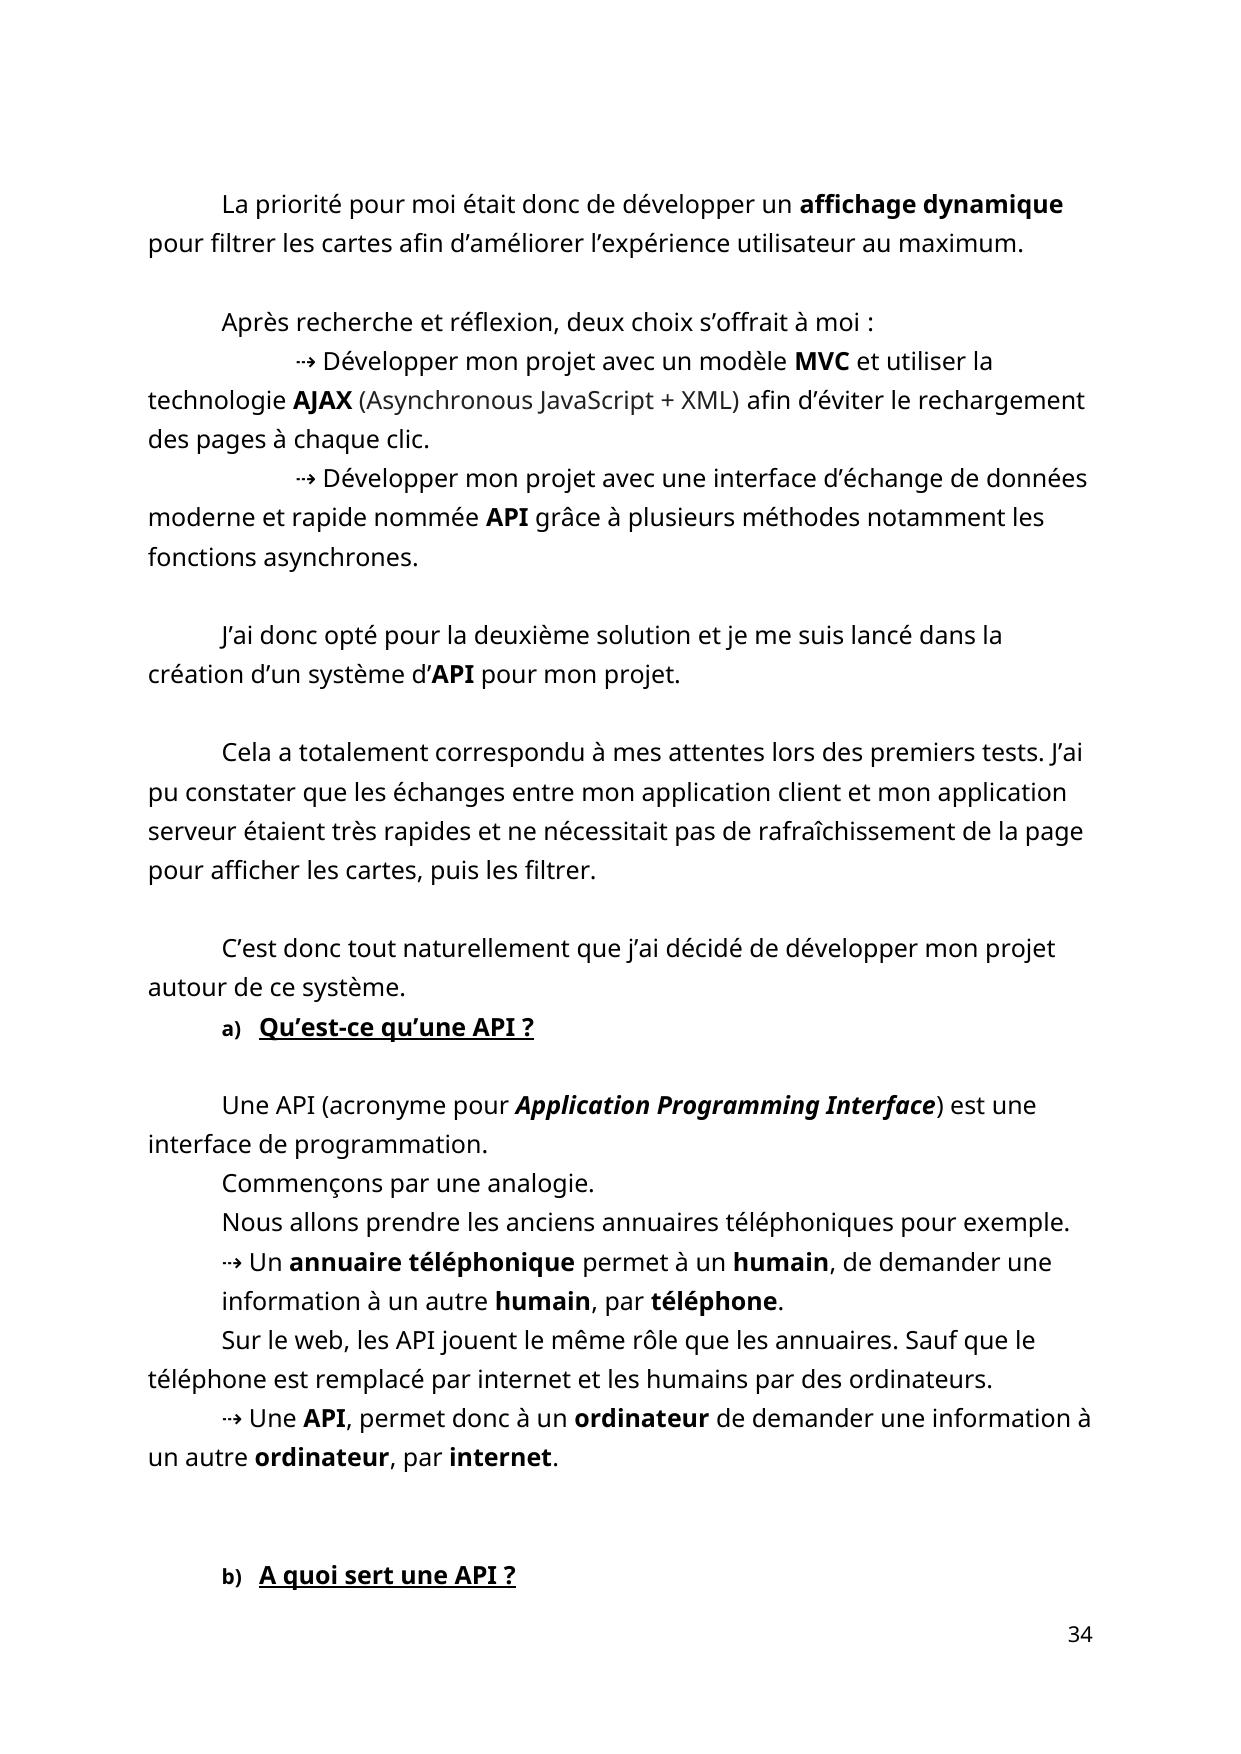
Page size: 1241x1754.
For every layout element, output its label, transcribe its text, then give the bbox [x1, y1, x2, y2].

text Sur le web, les API jouent le même rôle que les annuaires. Sauf que le téléphone est remplacé par internet et les humains par des ordinateurs. [148, 1323, 1093, 1396]
list A quoi sert une API ? [221, 1558, 1093, 1592]
text Une API (acronyme pour Application Programming Interface) est une interface de programmation. [148, 1088, 1093, 1161]
text ⇢ Développer mon projet avec une interface d’échange de données moderne et rapide nommée API grâce à plusieurs méthodes notamment les fonctions asynchrones. [148, 461, 1093, 573]
text La priorité pour moi était donc de développer un affichage dynamique pour filtrer les cartes afin d’améliorer l’expérience utilisateur au maximum. [148, 187, 1093, 260]
text Après recherche et réflexion, deux choix s’offrait à moi : [148, 304, 1093, 338]
text ⇢ Une API, permet donc à un ordinateur de demander une information à un autre ordinateur, par internet. [148, 1401, 1093, 1474]
text Cela a totalement correspondu à mes attentes lors des premiers tests. J’ai pu constater que les échanges entre mon application client et mon application serveur étaient très rapides et ne nécessitait pas de rafraîchissement de la page pour afficher les cartes, puis les filtrer. [148, 735, 1093, 887]
text ⇢ Un annuaire téléphonique permet à un humain, de demander une information à un autre humain, par téléphone. [221, 1244, 1093, 1317]
text Nous allons prendre les anciens annuaires téléphoniques pour exemple. [148, 1205, 1093, 1239]
text C’est donc tout naturellement que j’ai décidé de développer mon projet autour de ce système. [148, 931, 1093, 1004]
text ⇢ Développer mon projet avec un modèle MVC et utiliser la technologie AJAX (Asynchronous JavaScript + XML) afin d’éviter le rechargement des pages à chaque clic. [148, 343, 1093, 456]
text Commençons par une analogie. [148, 1166, 1093, 1200]
list Qu’est-ce qu’une API ? [221, 1009, 1093, 1043]
text J’ai donc opté pour la deuxième solution et je me suis lancé dans la création d’un système d’API pour mon projet. [148, 618, 1093, 691]
